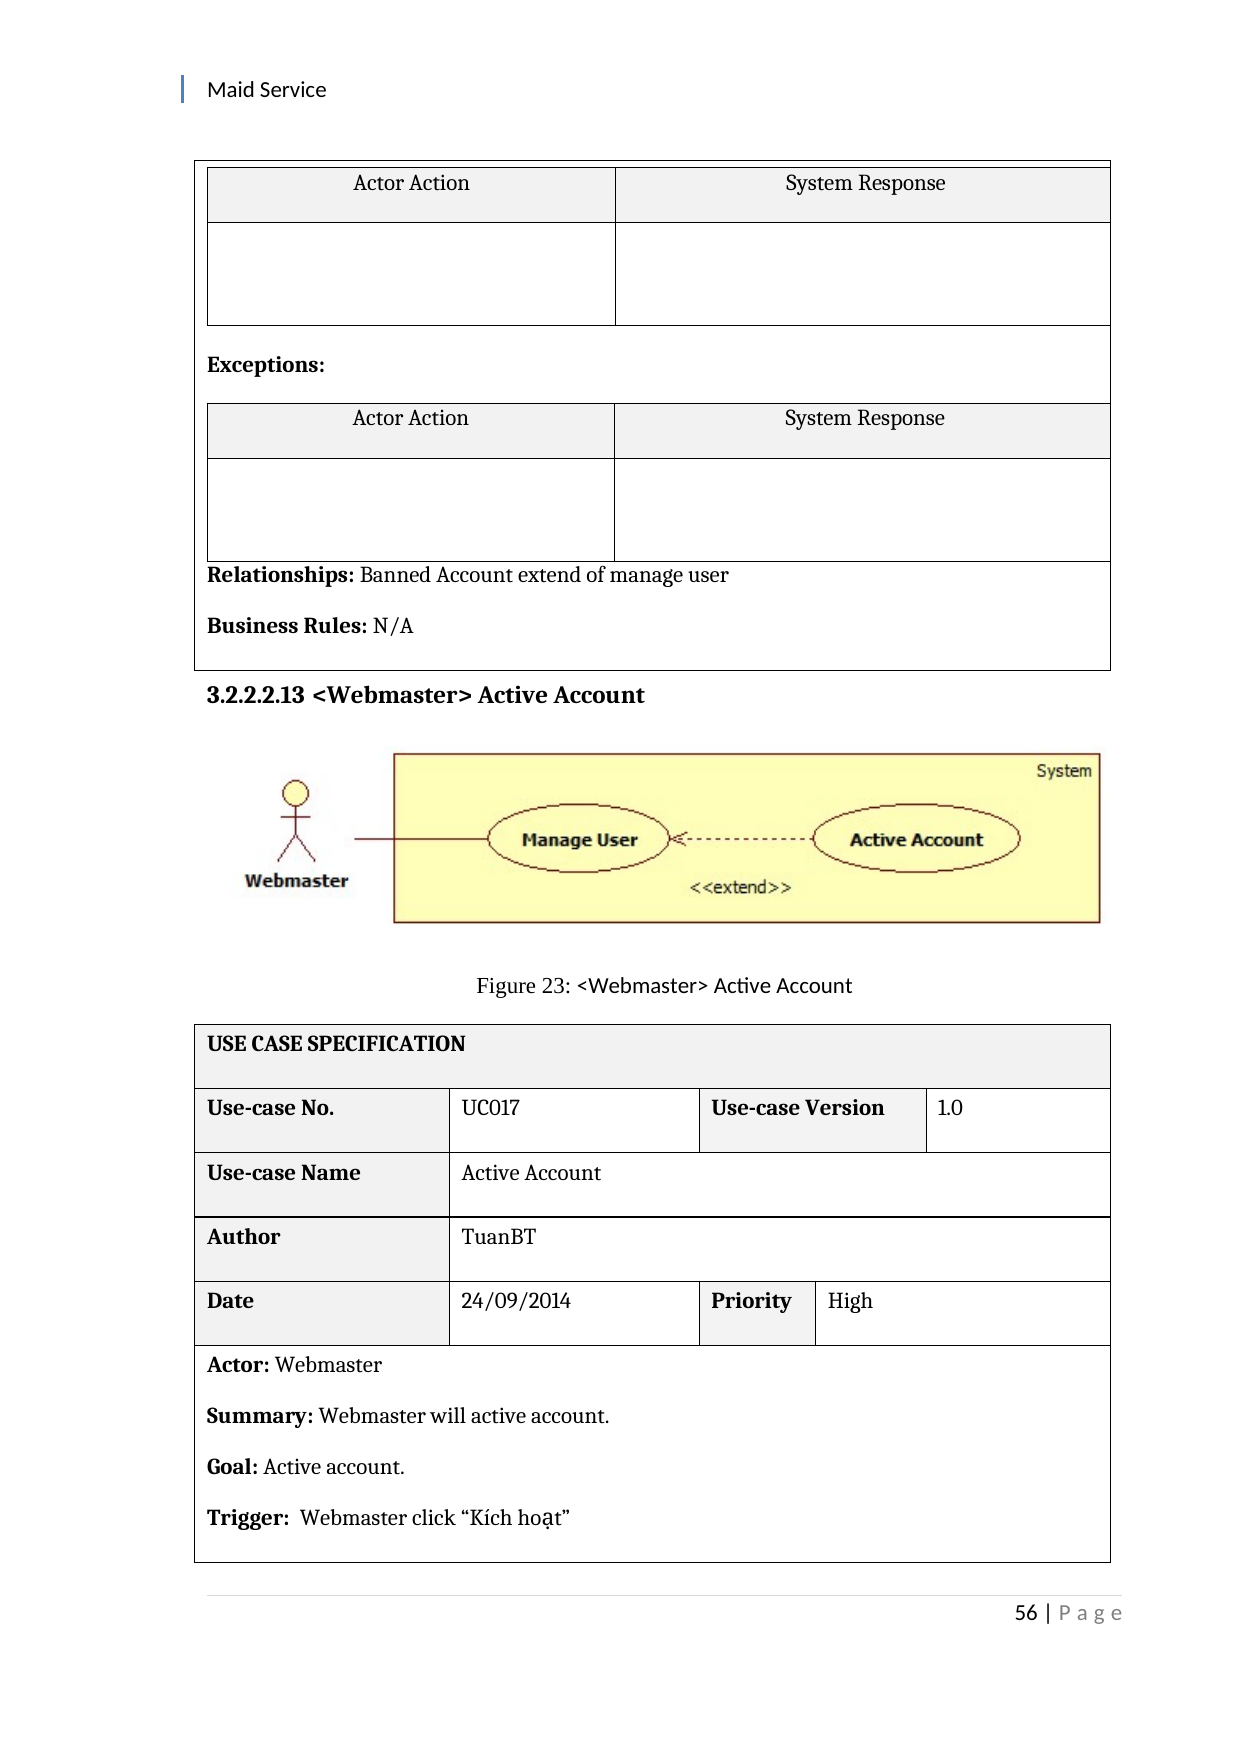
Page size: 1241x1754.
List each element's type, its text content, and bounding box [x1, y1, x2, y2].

table_cell UC017 [450, 1089, 699, 1152]
table_cell Priority [700, 1282, 815, 1345]
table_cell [195, 1346, 1110, 1562]
table_cell Author [195, 1218, 449, 1281]
table_header USE CASE SPECIFICATION [195, 1025, 1110, 1088]
table_cell TuanBT [450, 1218, 1110, 1281]
table_cell Use-case Version [700, 1089, 926, 1152]
table_cell Active Account [450, 1153, 1110, 1216]
picture [206, 722, 1132, 955]
table_cell Use-case No. [195, 1089, 449, 1152]
table_cell Use-case Name [195, 1153, 449, 1216]
subtitle <Webmaster> Active Account [207, 681, 1122, 710]
table_cell High [816, 1282, 1110, 1345]
table_cell 24/09/2014 [450, 1282, 699, 1345]
text Figure 23: <Webmaster> Active Account [207, 955, 1122, 999]
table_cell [195, 161, 1110, 670]
table_cell Date [195, 1282, 449, 1345]
table_cell 1.0 [927, 1089, 1110, 1152]
